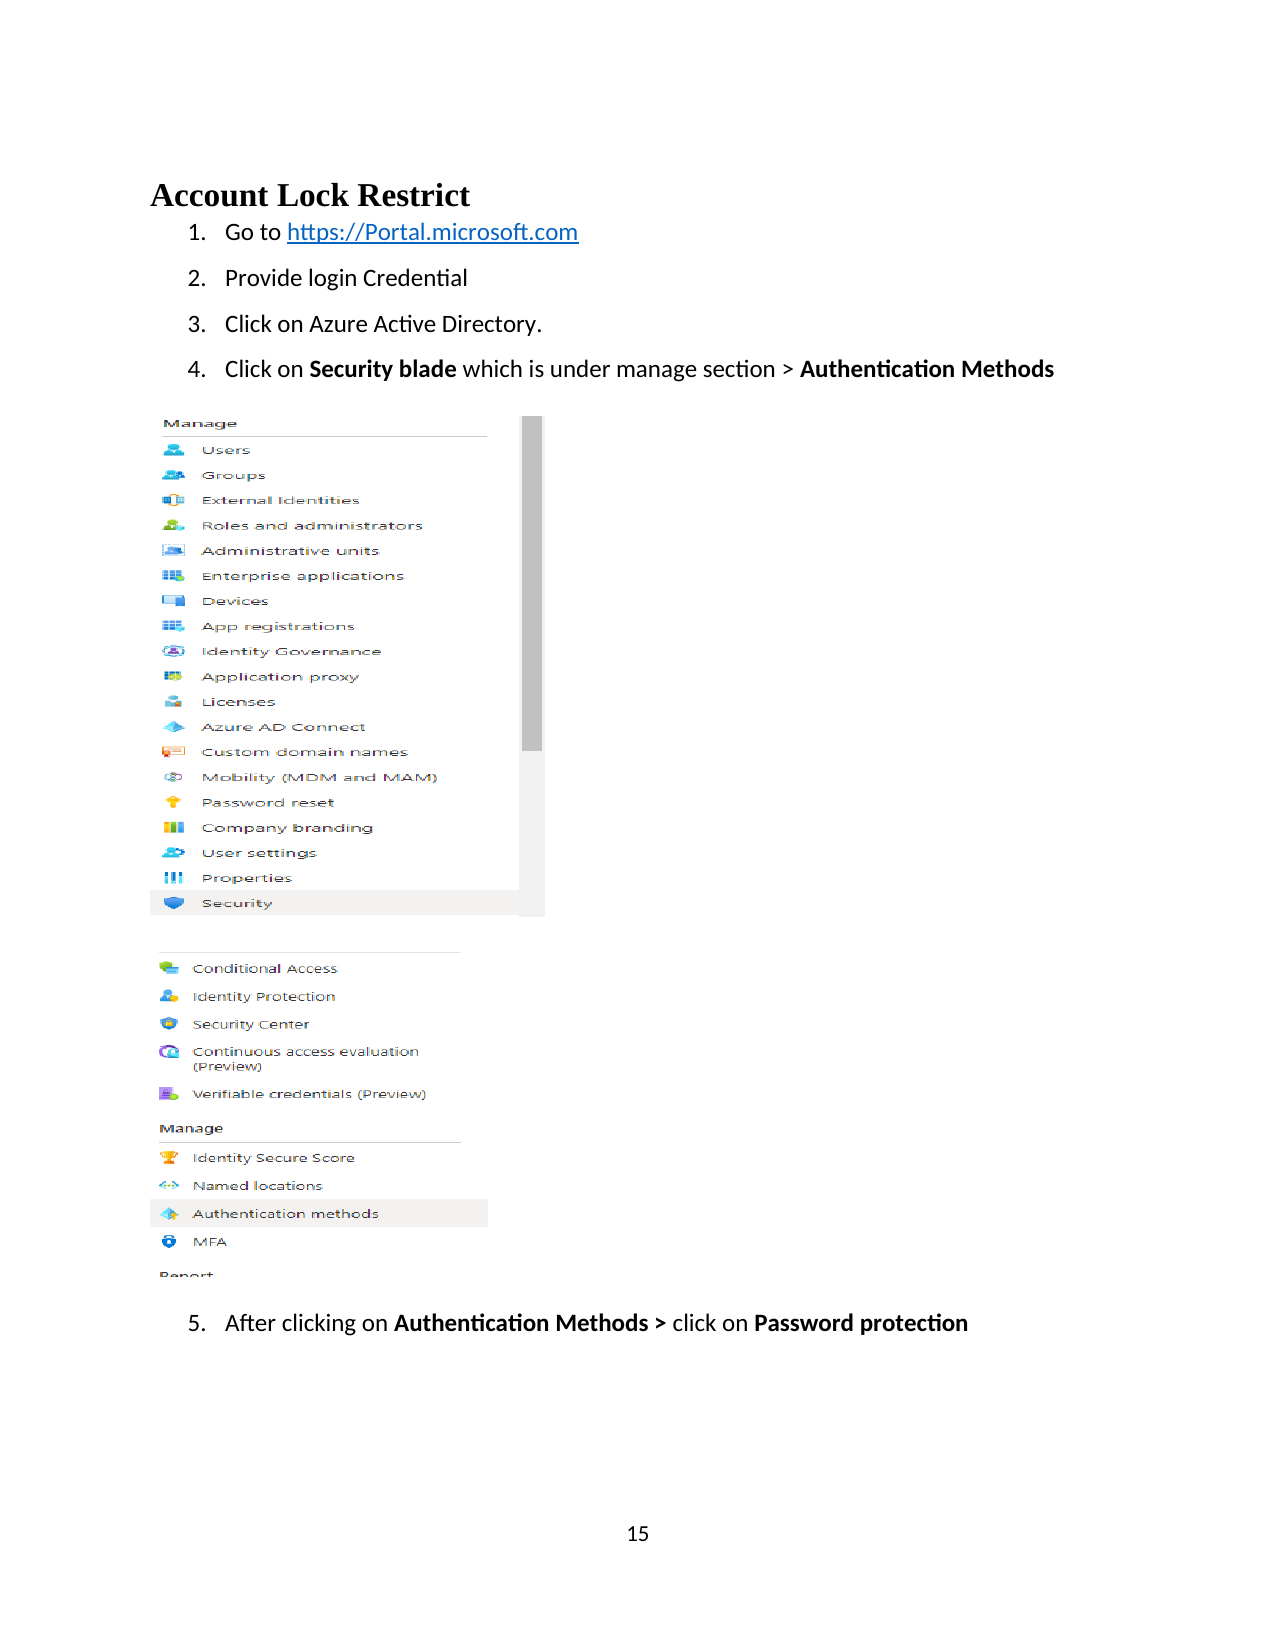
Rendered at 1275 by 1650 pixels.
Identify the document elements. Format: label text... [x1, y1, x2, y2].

list After clicking on Authentication Methods > click on Password protection [187, 1308, 1125, 1338]
subtitle Account Lock Restrict [150, 175, 1125, 213]
list Click on Azure Active Directory. [187, 308, 1125, 338]
picture [150, 416, 549, 917]
list Click on Security blade which is under manage section > Authentication Methods [187, 353, 1125, 384]
picture [150, 947, 502, 1277]
list Provide login Credential [187, 262, 1125, 293]
list Go to https://Portal.microsoft.com [187, 216, 1125, 247]
